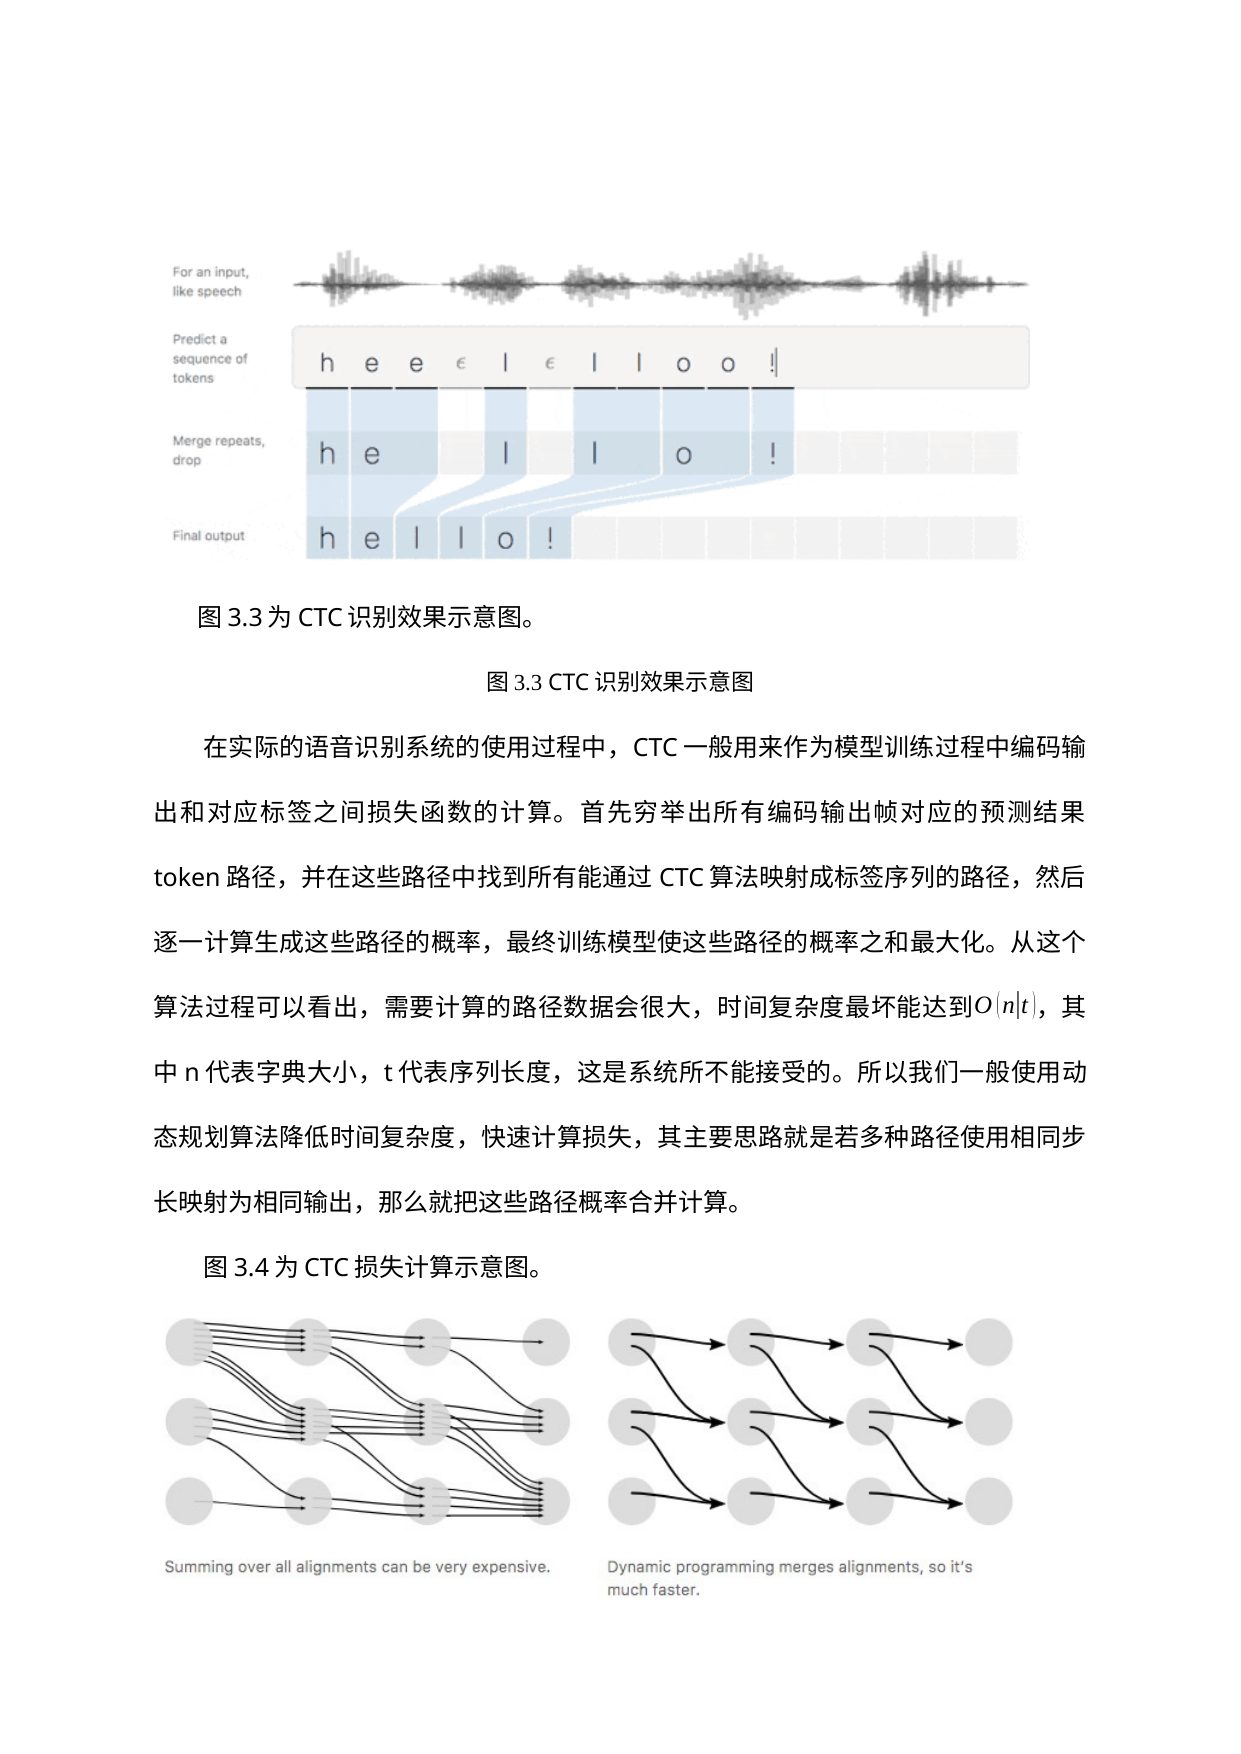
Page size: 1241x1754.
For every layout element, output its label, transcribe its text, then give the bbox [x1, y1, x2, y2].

text 在实际的语音识别系统的使用过程中，CTC一般用来作为模型训练过程中编码输出和对应标签之间损失函数的计算。首先穷举出所有编码输出帧对应的预测结果token路径，并在这些路径中找到所有能通过CTC算法映射成标签序列的路径，然后逐一计算生成这些路径的概率，最终训练模型使这些路径的概率之和最大化。从这个算法过程可以看出，需要计算的路径数据会很大，时间复杂度最坏能达到，其中n代表字典大小，t代表序列长度，这是系统所不能接受的。所以我们一般使用动态规划算法降低时间复杂度，快速计算损失，其主要思路就是若多种路径使用相同步长映射为相同输出，那么就把这些路径概率合并计算。 [153, 713, 1087, 1233]
text 图3.3 CTC识别效果示意图 [153, 648, 1087, 713]
picture [164, 236, 1030, 565]
text 图3.4为CTC损失计算示意图。 [153, 1233, 1087, 1298]
picture [155, 1310, 1021, 1599]
